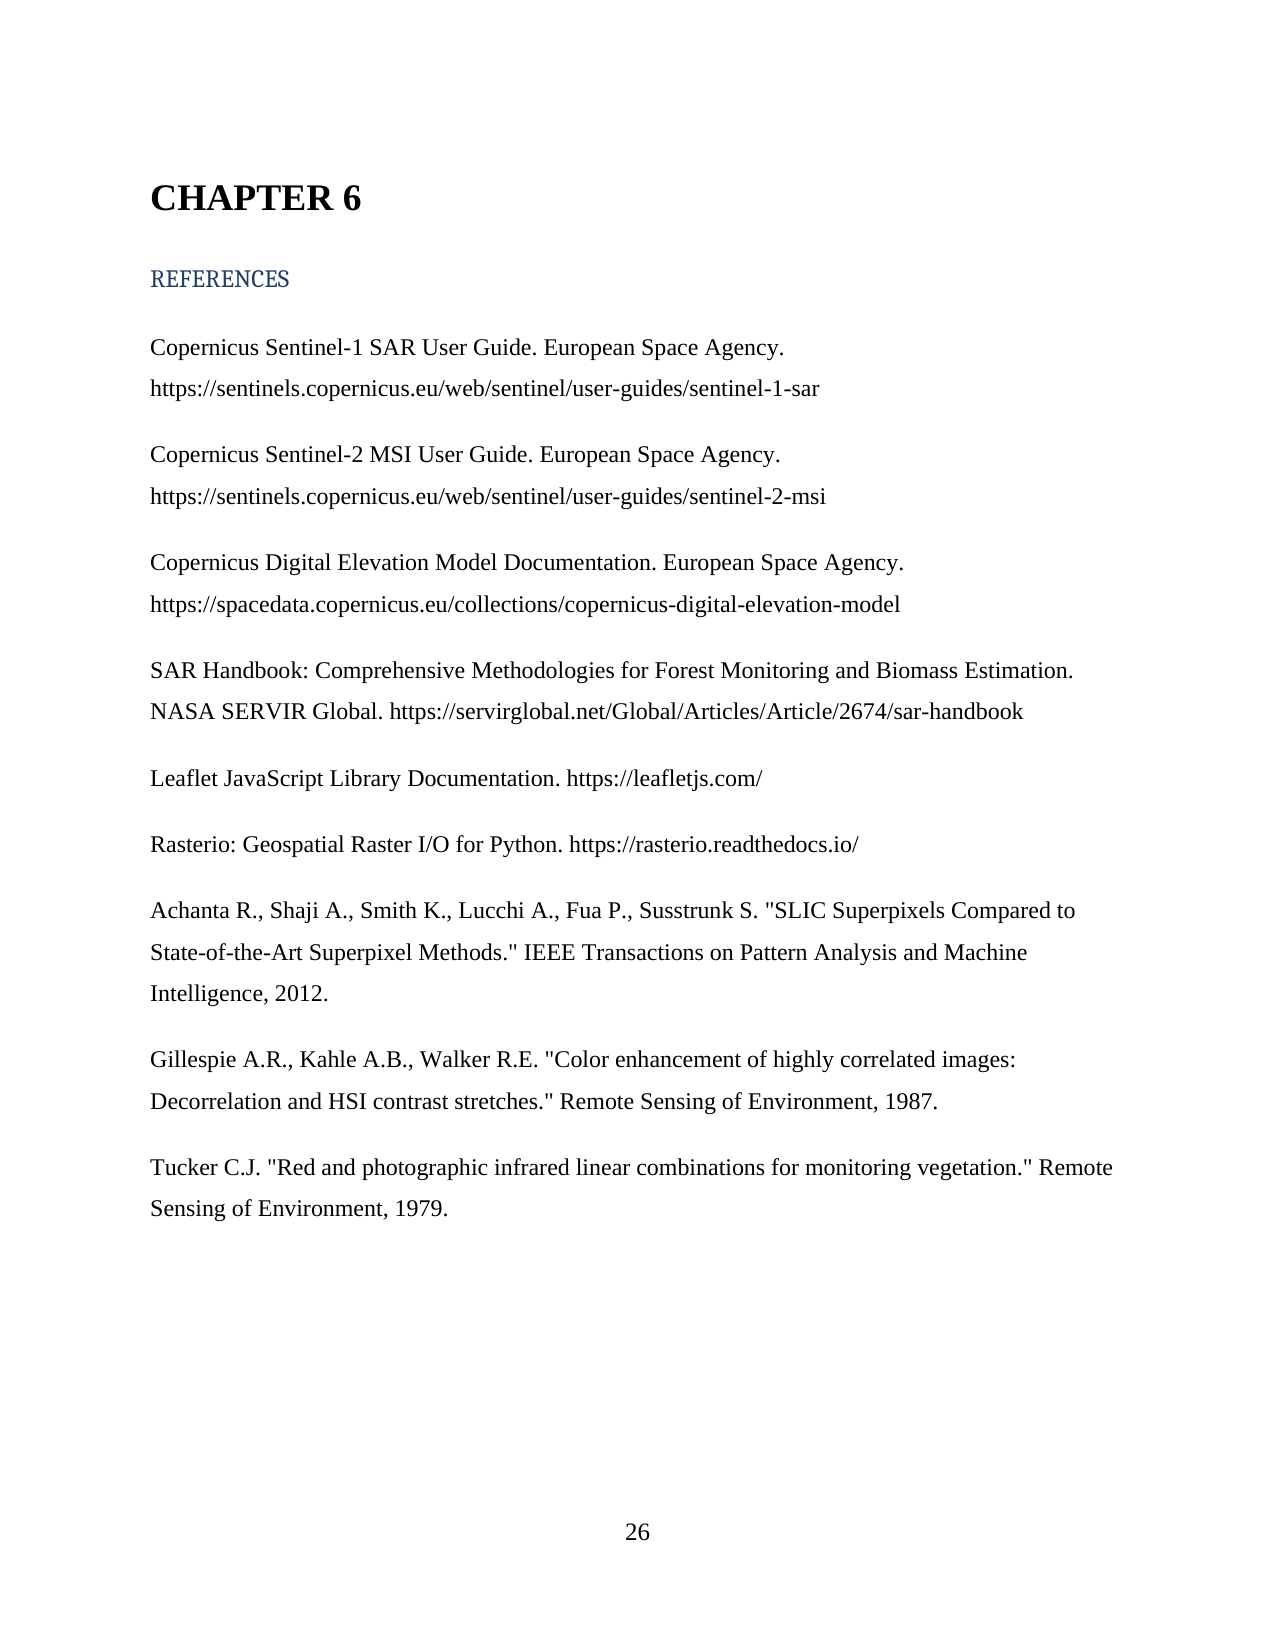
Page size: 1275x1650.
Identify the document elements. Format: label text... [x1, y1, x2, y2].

text Rasterio: Geospatial Raster I/O for Python. https://rasterio.readthedocs.io/ [150, 830, 1125, 858]
text SAR Handbook: Comprehensive Methodologies for Forest Monitoring and Biomass Estimation. NASA SERVIR Global. https://servirglobal.net/Global/Articles/Article/2674/sar-handbook [150, 656, 1125, 725]
text Leaflet JavaScript Library Documentation. https://leafletjs.com/ [150, 764, 1125, 791]
subtitle CHAPTER 6 [150, 175, 1125, 218]
text Copernicus Digital Elevation Model Documentation. European Space Agency. https://spacedata.copernicus.eu/collections/copernicus-digital-elevation-model [150, 548, 1125, 617]
text Gillespie A.R., Kahle A.B., Walker R.E. "Color enhancement of highly correlated images: Decorrelation and HSI contrast stretches." Remote Sensing of Environment, 1987. [150, 1045, 1125, 1114]
text Copernicus Sentinel-1 SAR User Guide. European Space Agency. https://sentinels.copernicus.eu/web/sentinel/user-guides/sentinel-1-sar [150, 333, 1125, 402]
subtitle REFERENCES [150, 265, 1125, 293]
text Copernicus Sentinel-2 MSI User Guide. European Space Agency. https://sentinels.copernicus.eu/web/sentinel/user-guides/sentinel-2-msi [150, 441, 1125, 509]
text Tucker C.J. "Red and photographic infrared linear combinations for monitoring vegetation." Remote Sensing of Environment, 1979. [150, 1153, 1125, 1222]
text Achanta R., Shaji A., Smith K., Lucchi A., Fua P., Susstrunk S. "SLIC Superpixels Compared to State-of-the-Art Superpixel Methods." IEEE Transactions on Pattern Analysis and Machine Intelligence, 2012. [150, 896, 1125, 1007]
